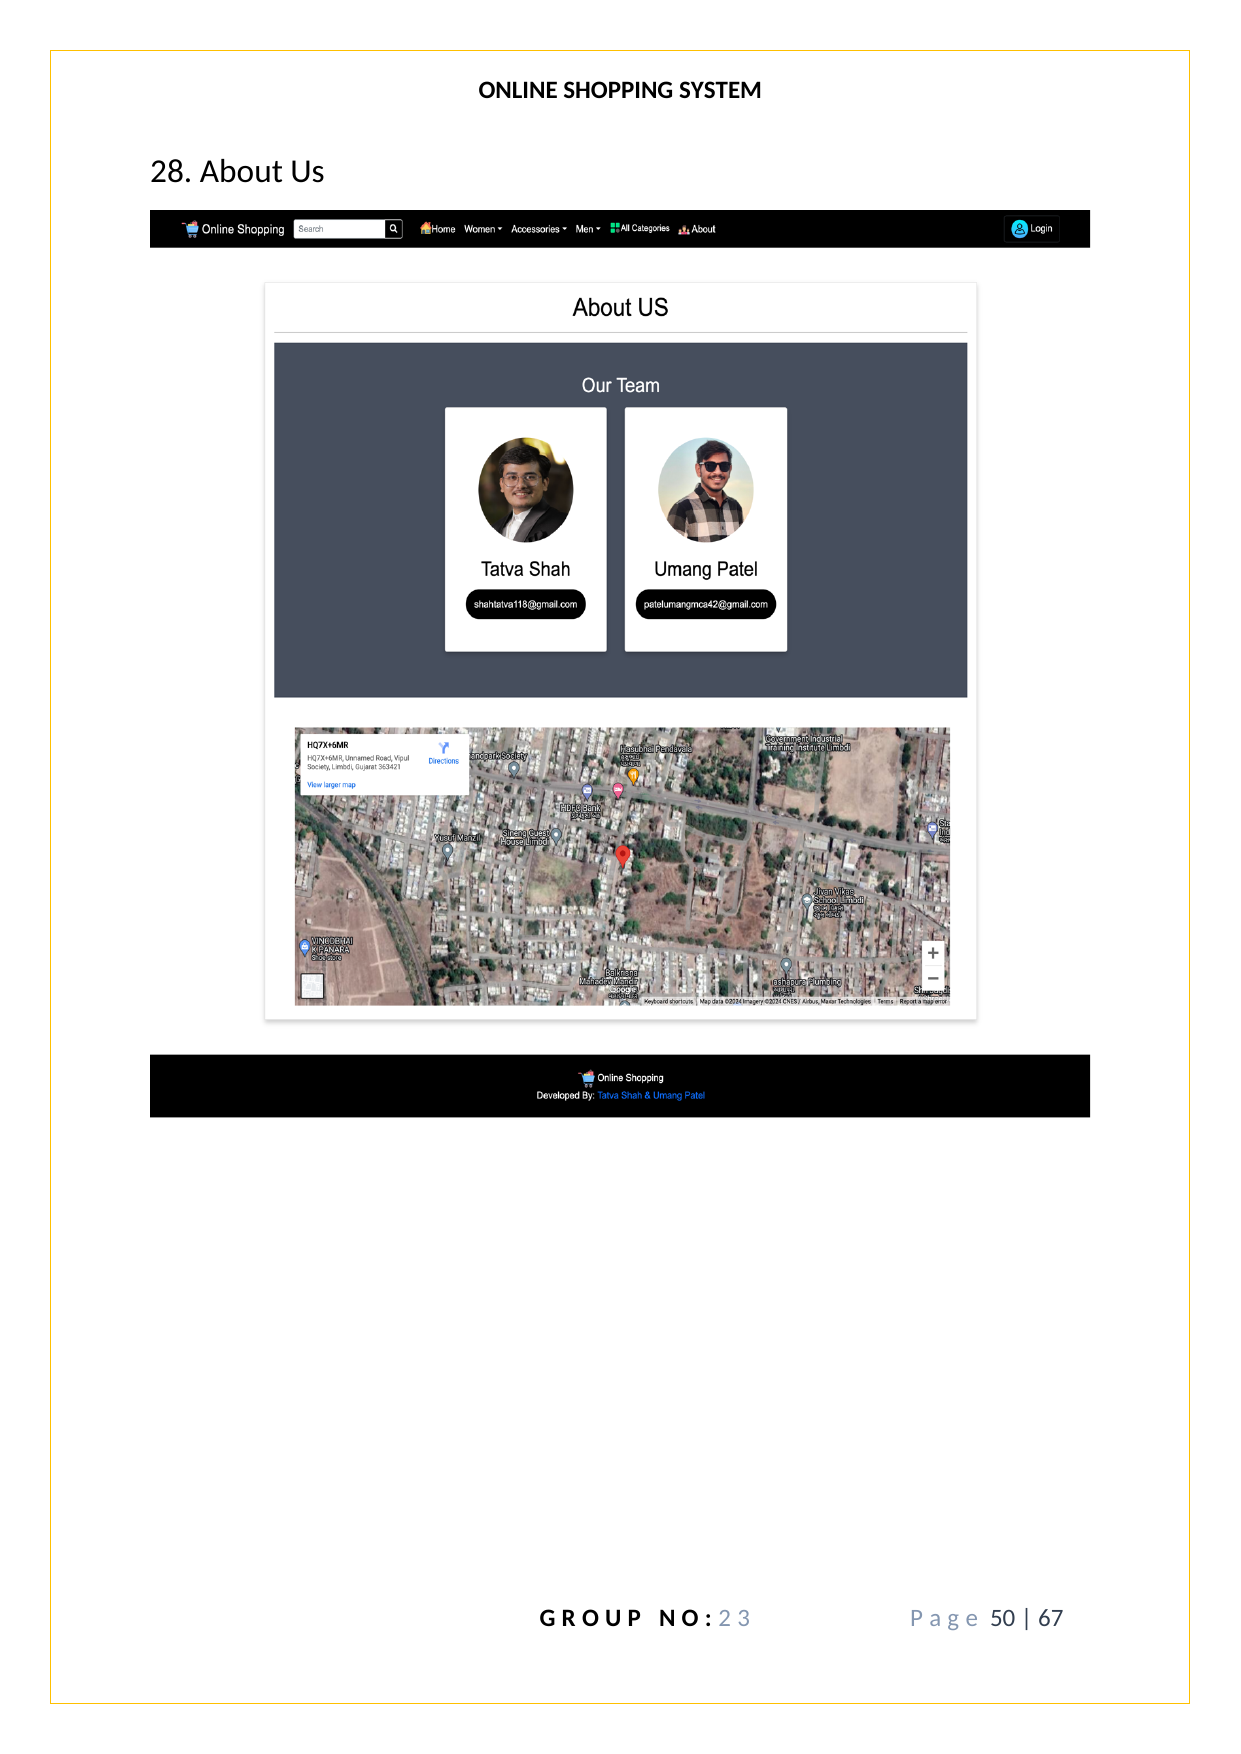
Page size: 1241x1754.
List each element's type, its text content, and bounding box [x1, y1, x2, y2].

text 28. About Us [150, 150, 1090, 191]
picture [150, 210, 1091, 1118]
